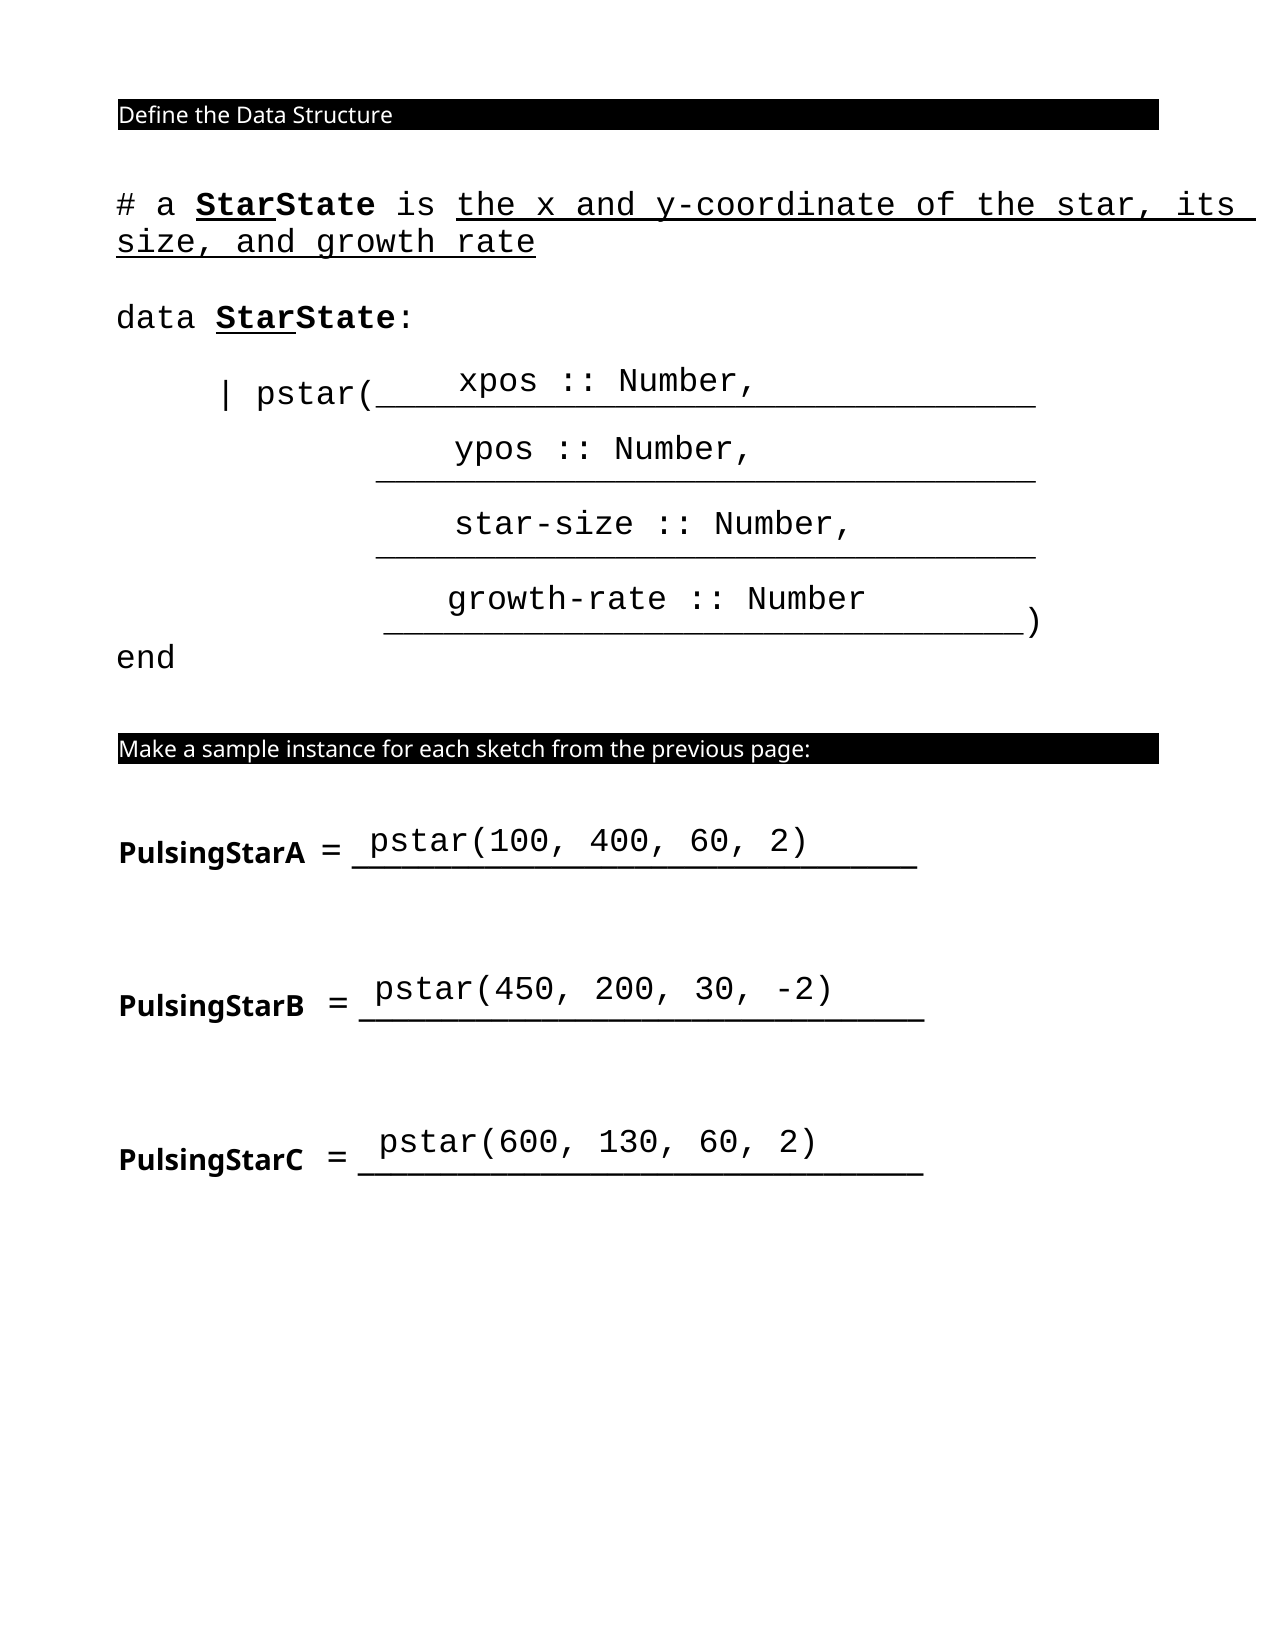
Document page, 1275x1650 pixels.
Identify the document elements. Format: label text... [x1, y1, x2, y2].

text # a StarState is the x and y-coordinate of the star, its size, and growth rate [116, 187, 1267, 263]
text PulsingStarA = __________________________________ [6, 824, 1157, 875]
text _________________________________ [116, 452, 1267, 490]
text ________________________________) [116, 603, 1267, 641]
subtitle Define the Data Structure [118, 99, 1159, 130]
text PulsingStarB = __________________________________ [6, 977, 1157, 1028]
text end [116, 641, 1267, 679]
subtitle Make a sample instance for each sketch from the previous page: [118, 733, 1159, 764]
text _________________________________ [116, 528, 1267, 566]
text PulsingStarC = __________________________________ [6, 1130, 1157, 1181]
text | pstar(_________________________________ [116, 376, 1267, 414]
text data StarState: [116, 301, 1267, 339]
